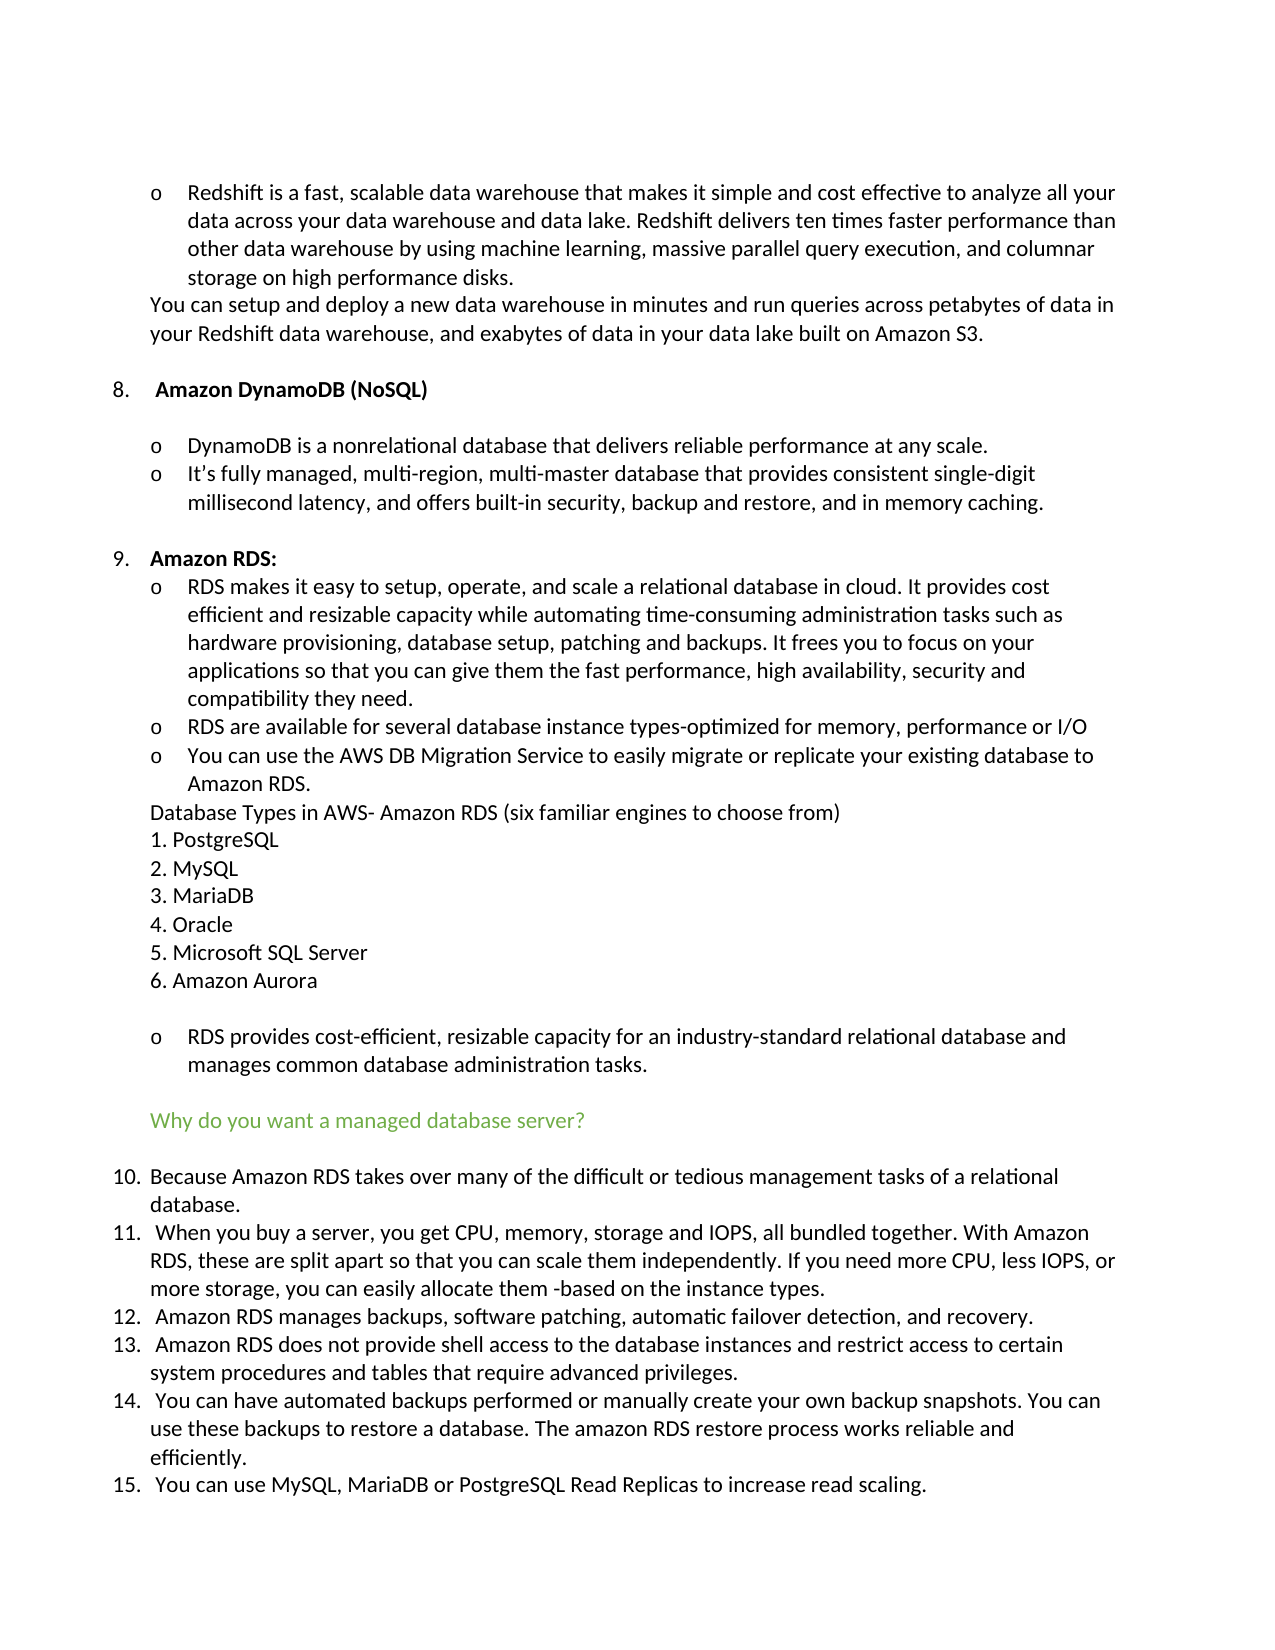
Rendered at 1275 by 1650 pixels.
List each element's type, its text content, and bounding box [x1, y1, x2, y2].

list DynamoDB is a nonrelational database that delivers reliable performance at any scale. [150, 431, 1125, 459]
list You can have automated backups performed or manually create your own backup snapshots. You can use these backups to restore a database. The amazon RDS restore process works reliable and efficiently. [112, 1387, 1125, 1471]
list Amazon RDS manages backups, software patching, automatic failover detection, and recovery. [112, 1302, 1125, 1331]
text 3. MariaDB [150, 882, 1125, 910]
text Database Types in AWS- Amazon RDS (six familiar engines to choose from) [150, 798, 1125, 826]
list Redshift is a fast, scalable data warehouse that makes it simple and cost effective to analyze all your data across your data warehouse and data lake. Redshift delivers ten times faster performance than other data warehouse by using machine learning, massive parallel query execution, and columnar storage on high performance disks. [150, 178, 1125, 291]
list Amazon DynamoDB (NoSQL) [112, 375, 1125, 403]
text You can setup and deploy a new data warehouse in minutes and run queries across petabytes of data in your Redshift data warehouse, and exabytes of data in your data lake built on Amazon S3. [150, 291, 1125, 347]
list RDS makes it easy to setup, operate, and scale a relational database in cloud. It provides cost efficient and resizable capacity while automating time-consuming administration tasks such as hardware provisioning, database setup, patching and backups. It frees you to focus on your applications so that you can give them the fast performance, high availability, security and compatibility they need. [150, 572, 1125, 712]
text 1. PostgreSQL [150, 826, 1125, 854]
text 4. Oracle [150, 910, 1125, 938]
list When you buy a server, you get CPU, memory, storage and IOPS, all bundled together. With Amazon RDS, these are split apart so that you can scale them independently. If you need more CPU, less IOPS, or more storage, you can easily allocate them -based on the instance types. [112, 1218, 1125, 1302]
list RDS provides cost-efficient, resizable capacity for an industry-standard relational database and manages common database administration tasks. [150, 1022, 1125, 1078]
list You can use the AWS DB Migration Service to easily migrate or replicate your existing database to Amazon RDS. [150, 741, 1125, 798]
text Why do you want a managed database server? [150, 1106, 1125, 1134]
list Amazon RDS does not provide shell access to the database instances and restrict access to certain system procedures and tables that require advanced privileges. [112, 1331, 1125, 1387]
list It’s fully managed, multi-region, multi-master database that provides consistent single-digit millisecond latency, and offers built-in security, backup and restore, and in memory caching. [150, 459, 1125, 516]
list Amazon RDS: [112, 544, 1125, 572]
text 6. Amazon Aurora [150, 966, 1125, 994]
list RDS are available for several database instance types-optimized for memory, performance or I/O [150, 712, 1125, 741]
list You can use MySQL, MariaDB or PostgreSQL Read Replicas to increase read scaling. [112, 1471, 1125, 1499]
text 5. Microsoft SQL Server [150, 938, 1125, 966]
text 2. MySQL [150, 854, 1125, 882]
list Because Amazon RDS takes over many of the difficult or tedious management tasks of a relational database. [112, 1162, 1125, 1218]
